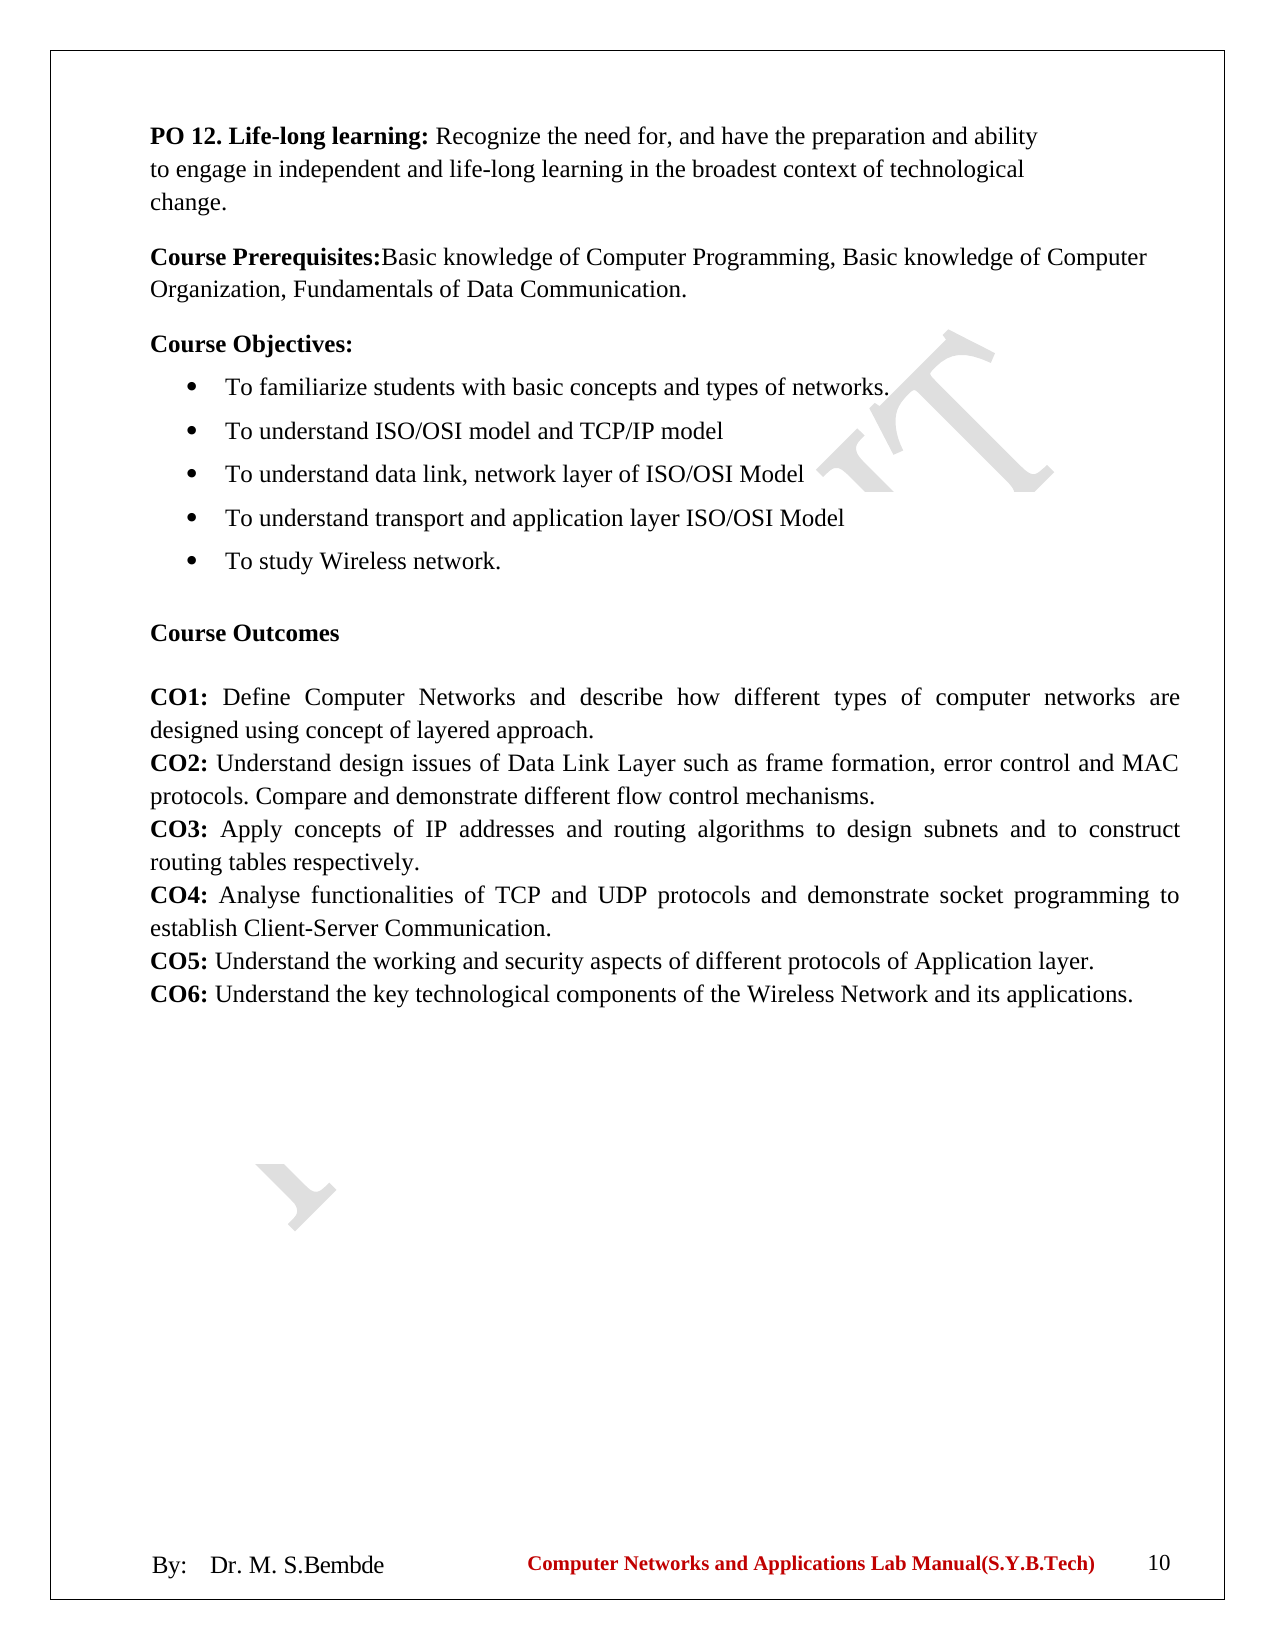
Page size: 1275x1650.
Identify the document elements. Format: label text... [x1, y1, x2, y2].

subtitle To understand data link, network layer of ISO/OSI Model [187, 459, 1181, 488]
subtitle Course Objectives: [150, 329, 1181, 358]
text CO4: Analyse functionalities of TCP and UDP protocols and demonstrate socket programming to establish Client-Server Communication. [150, 880, 1181, 942]
text CO6: Understand the key technological components of the Wireless Network and its applications. [75, 979, 1181, 1008]
subtitle Course Outcomes [150, 618, 1181, 647]
text CO2: Understand design issues of Data Link Layer such as frame formation, error control and MAC protocols. Compare and demonstrate different flow control mechanisms. [150, 748, 1181, 809]
subtitle To understand transport and application layer ISO/OSI Model [187, 503, 1181, 531]
subtitle Course Prerequisites:Basic knowledge of Computer Programming, Basic knowledge of Computer Organization, Fundamentals of Data Communication. [150, 242, 1181, 303]
text CO3: Apply concepts of IP addresses and routing algorithms to design subnets and to construct routing tables respectively. [150, 814, 1181, 876]
subtitle To study Wireless network. [187, 546, 1181, 575]
text CO5: Understand the working and security aspects of different protocols of Application layer. [75, 946, 1181, 974]
subtitle To understand ISO/OSI model and TCP/IP model [187, 416, 1181, 444]
subtitle To familiarize students with basic concepts and types of networks. [187, 372, 1181, 401]
text PO 12. Life-long learning: Recognize the need for, and have the preparation and ability to engage in independent and life-long learning in the broadest context of technological change. [150, 121, 1058, 216]
text CO1: Define Computer Networks and describe how different types of computer networks are designed using concept of layered approach. [150, 682, 1181, 743]
